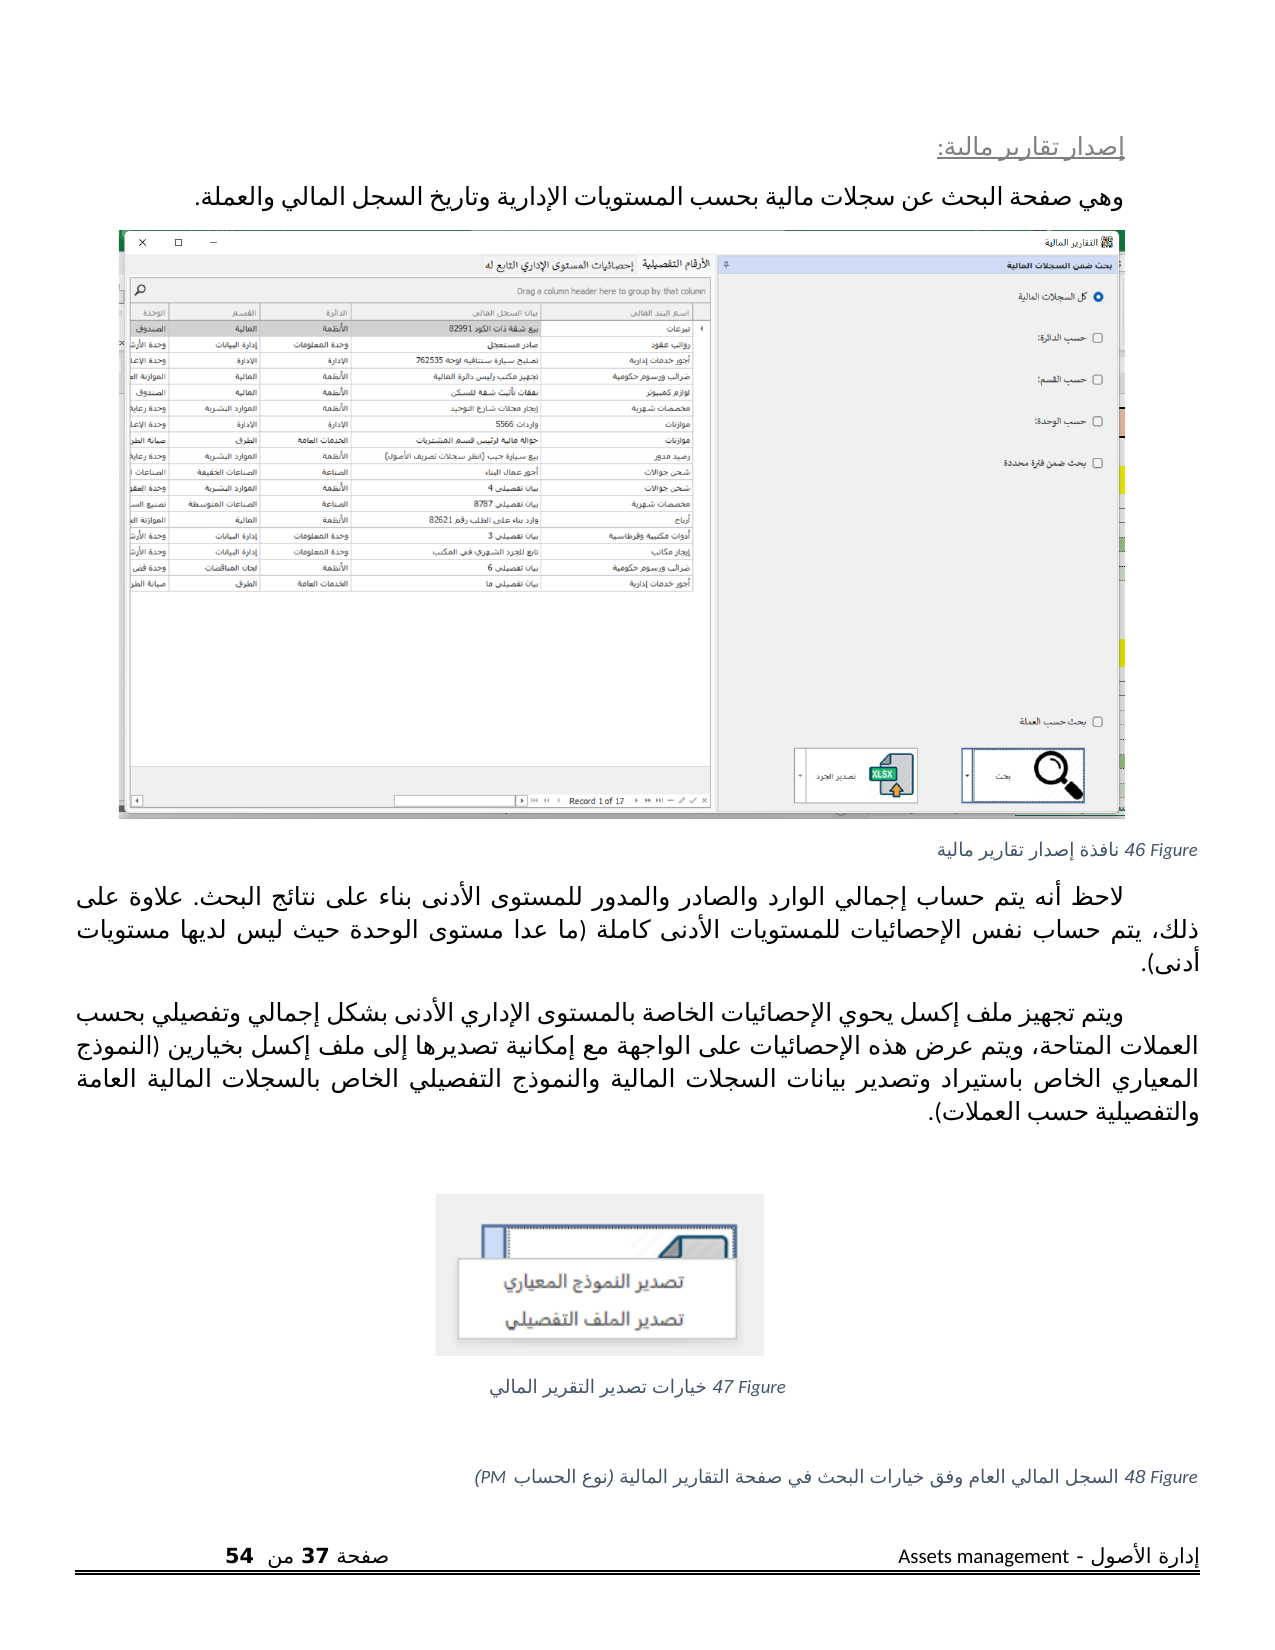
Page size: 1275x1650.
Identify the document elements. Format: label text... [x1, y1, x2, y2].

text Figure 47 خيارات تصدير التقرير المالي [75, 1375, 1200, 1398]
subtitle إصدار تقارير مالية: [75, 131, 1200, 162]
text Figure 46 نافذة إصدار تقارير مالية [75, 838, 1200, 861]
text ويتم تجهيز ملف إكسل يحوي الإحصائيات الخاصة بالمستوى الإداري الأدنى بشكل إجمالي وتفصيلي بحسب العملات المتاحة، ويتم عرض هذه الإحصائيات على الواجهة مع إمكانية تصديرها إلى ملف إكسل بخيارين (النموذج المعياري الخاص باستيراد وتصدير بيانات السجلات المالية والنموذج التفصيلي الخاص بالسجلات المالية العامة والتفصيلية حسب العملات). [75, 997, 1200, 1126]
picture [435, 1194, 765, 1356]
text Figure 48 السجل المالي العام وفق خيارات البحث في صفحة التقارير المالية (نوع الحساب PM) [75, 1466, 1200, 1488]
text وهي صفحة البحث عن سجلات مالية بحسب المستويات الإدارية وتاريخ السجل المالي والعملة. [75, 181, 1200, 211]
text لاحظ أنه يتم حساب إجمالي الوارد والصادر والمدور للمستوى الأدنى بناء على نتائج البحث. علاوة على ذلك، يتم حساب نفس الإحصائيات للمستويات الأدنى كاملة (ما عدا مستوى الوحدة حيث ليس لديها مستويات أدنى). [75, 881, 1200, 978]
picture [118, 230, 1125, 819]
